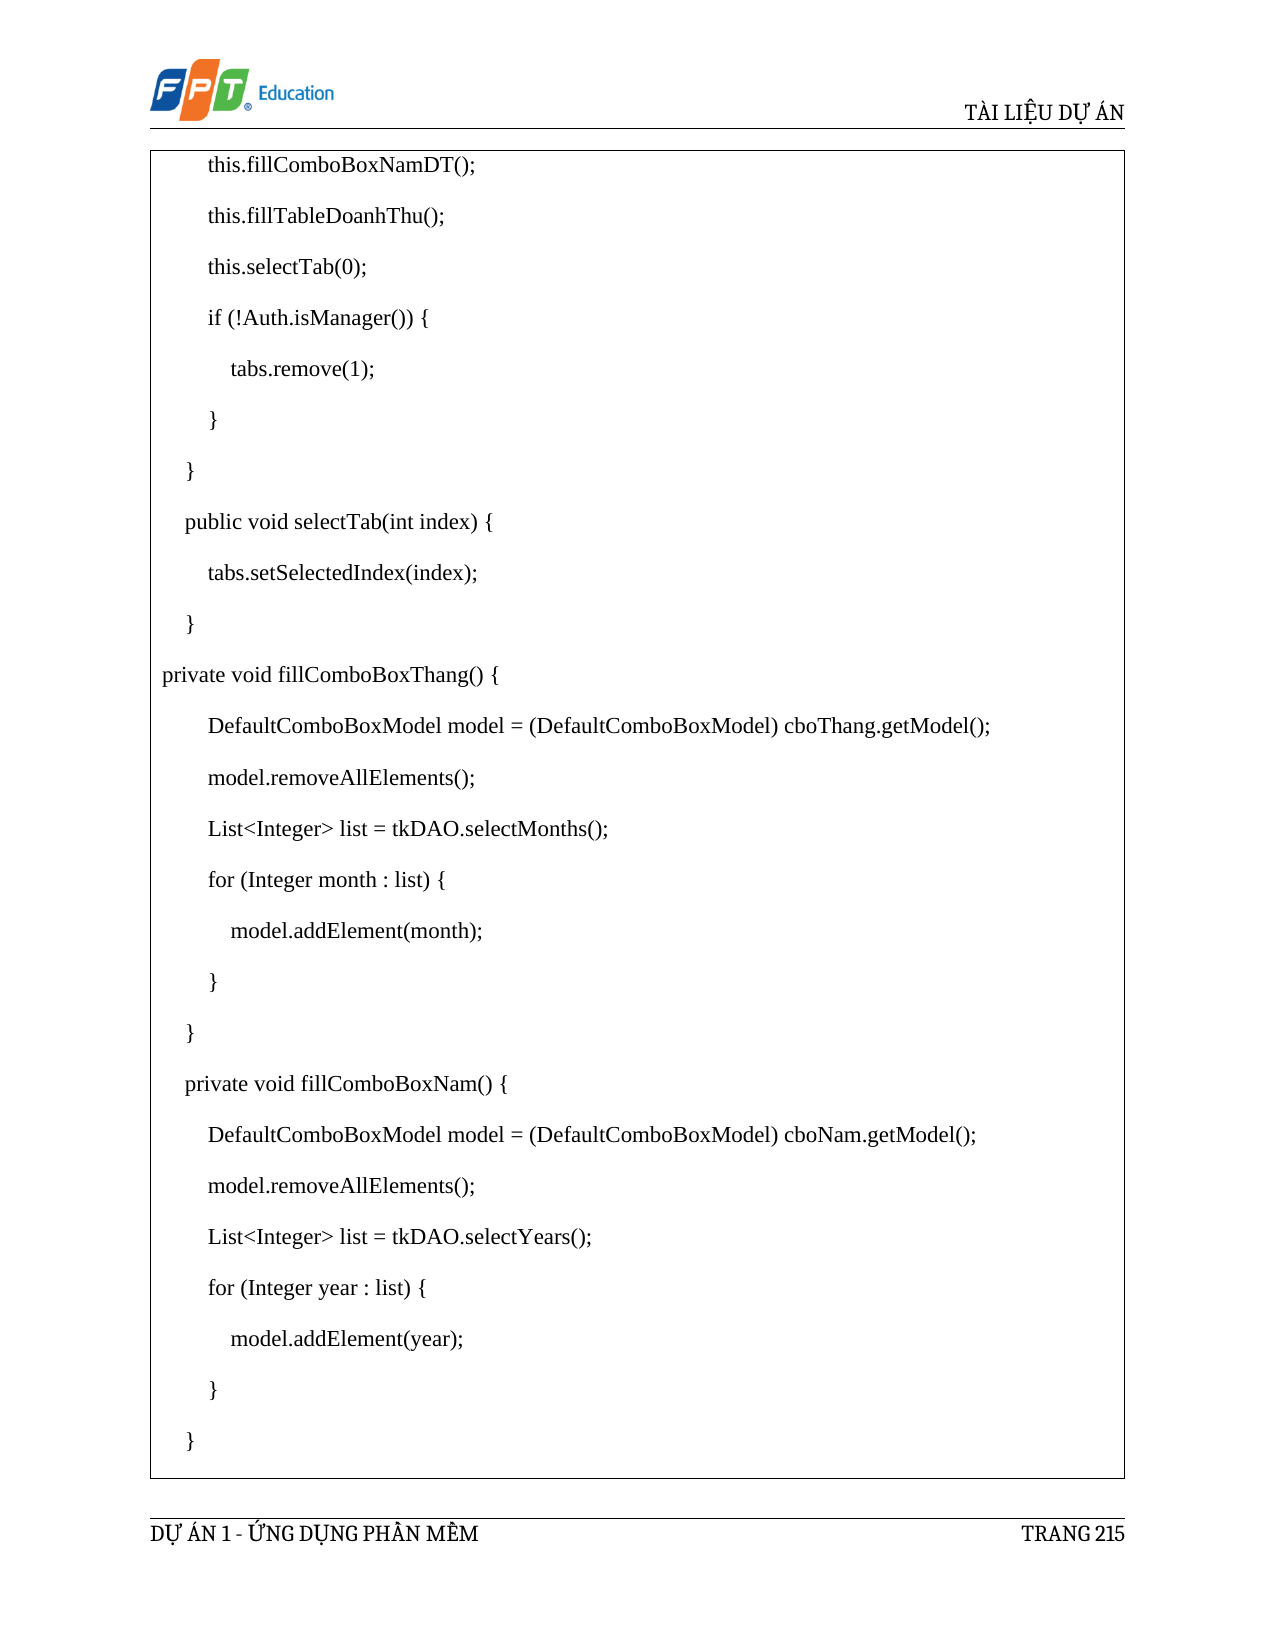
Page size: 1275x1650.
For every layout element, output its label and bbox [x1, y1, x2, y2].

table_header [151, 151, 1124, 1478]
picture [150, 59, 336, 121]
